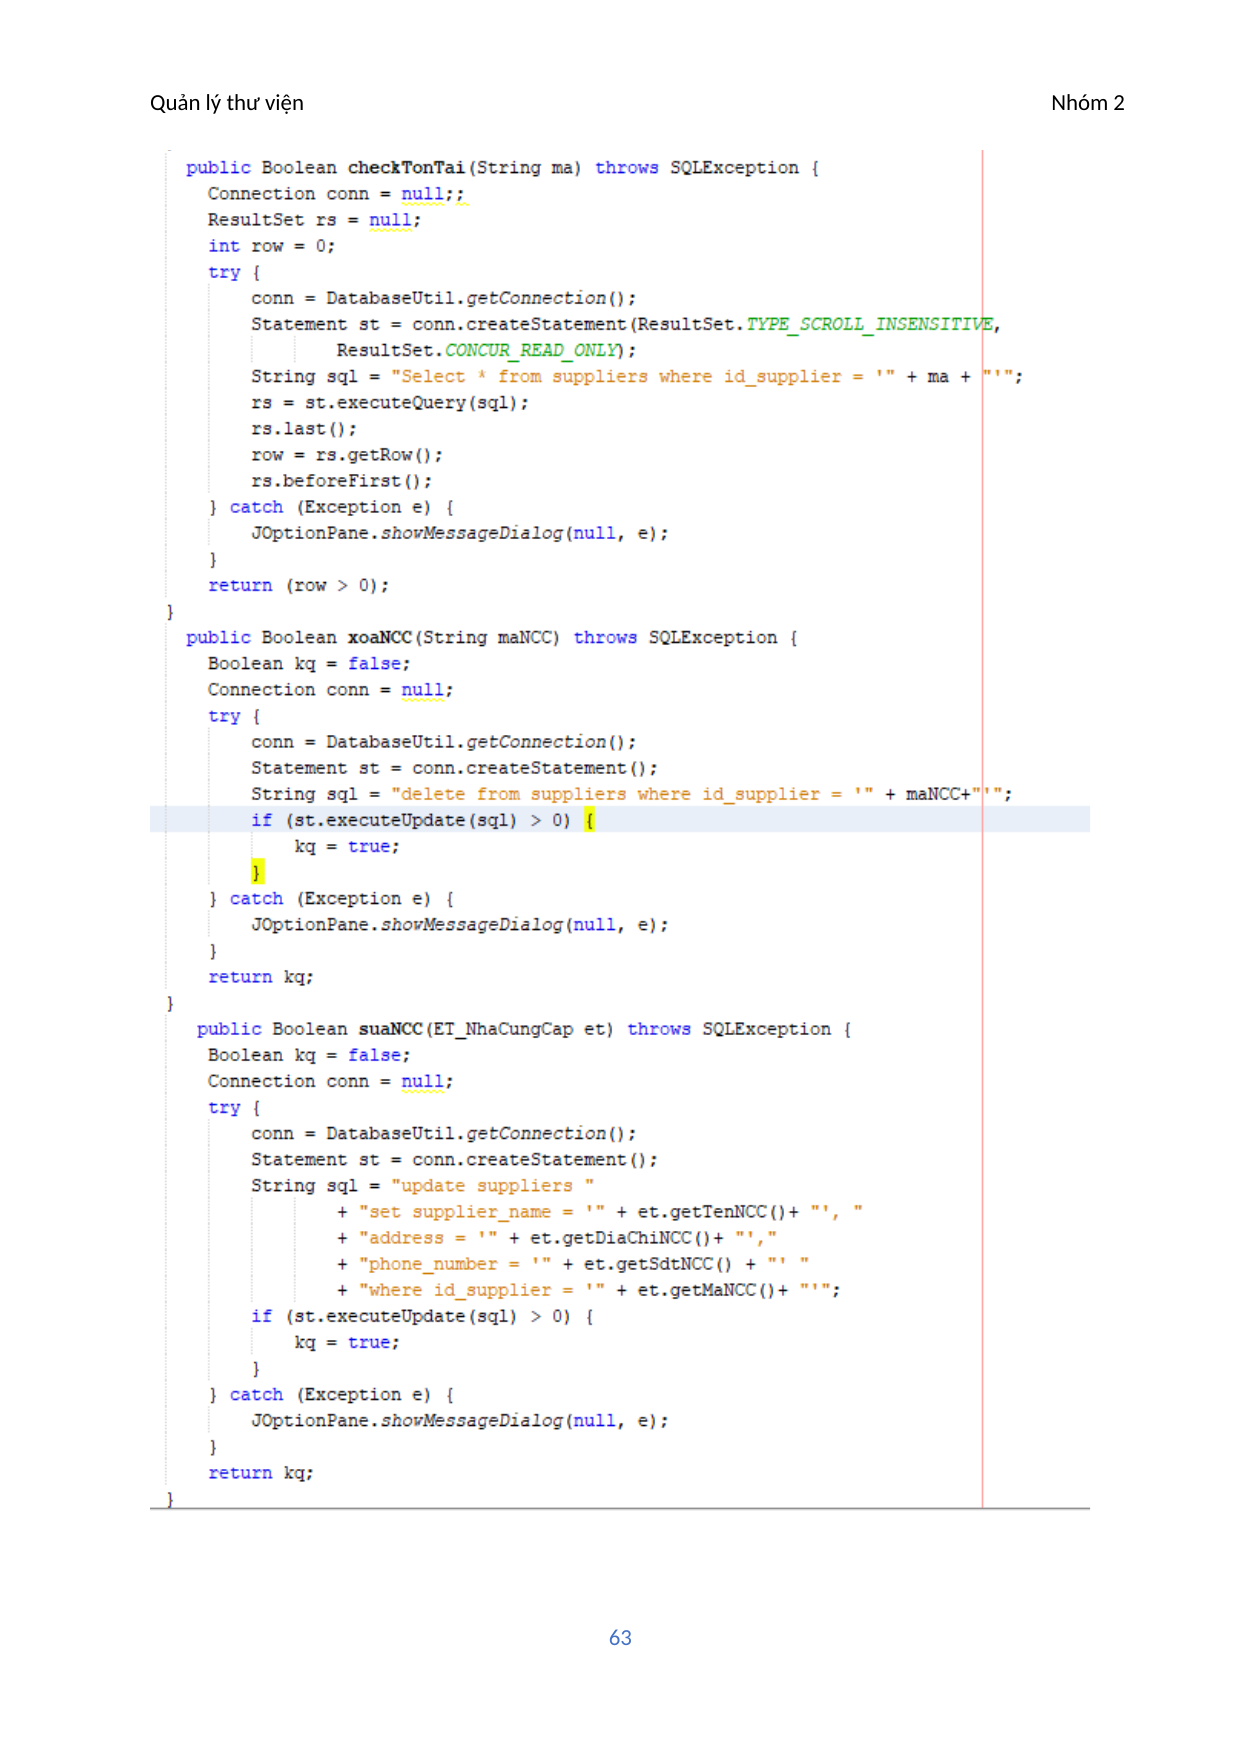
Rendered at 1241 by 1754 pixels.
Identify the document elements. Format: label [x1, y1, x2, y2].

picture [150, 150, 1091, 1511]
